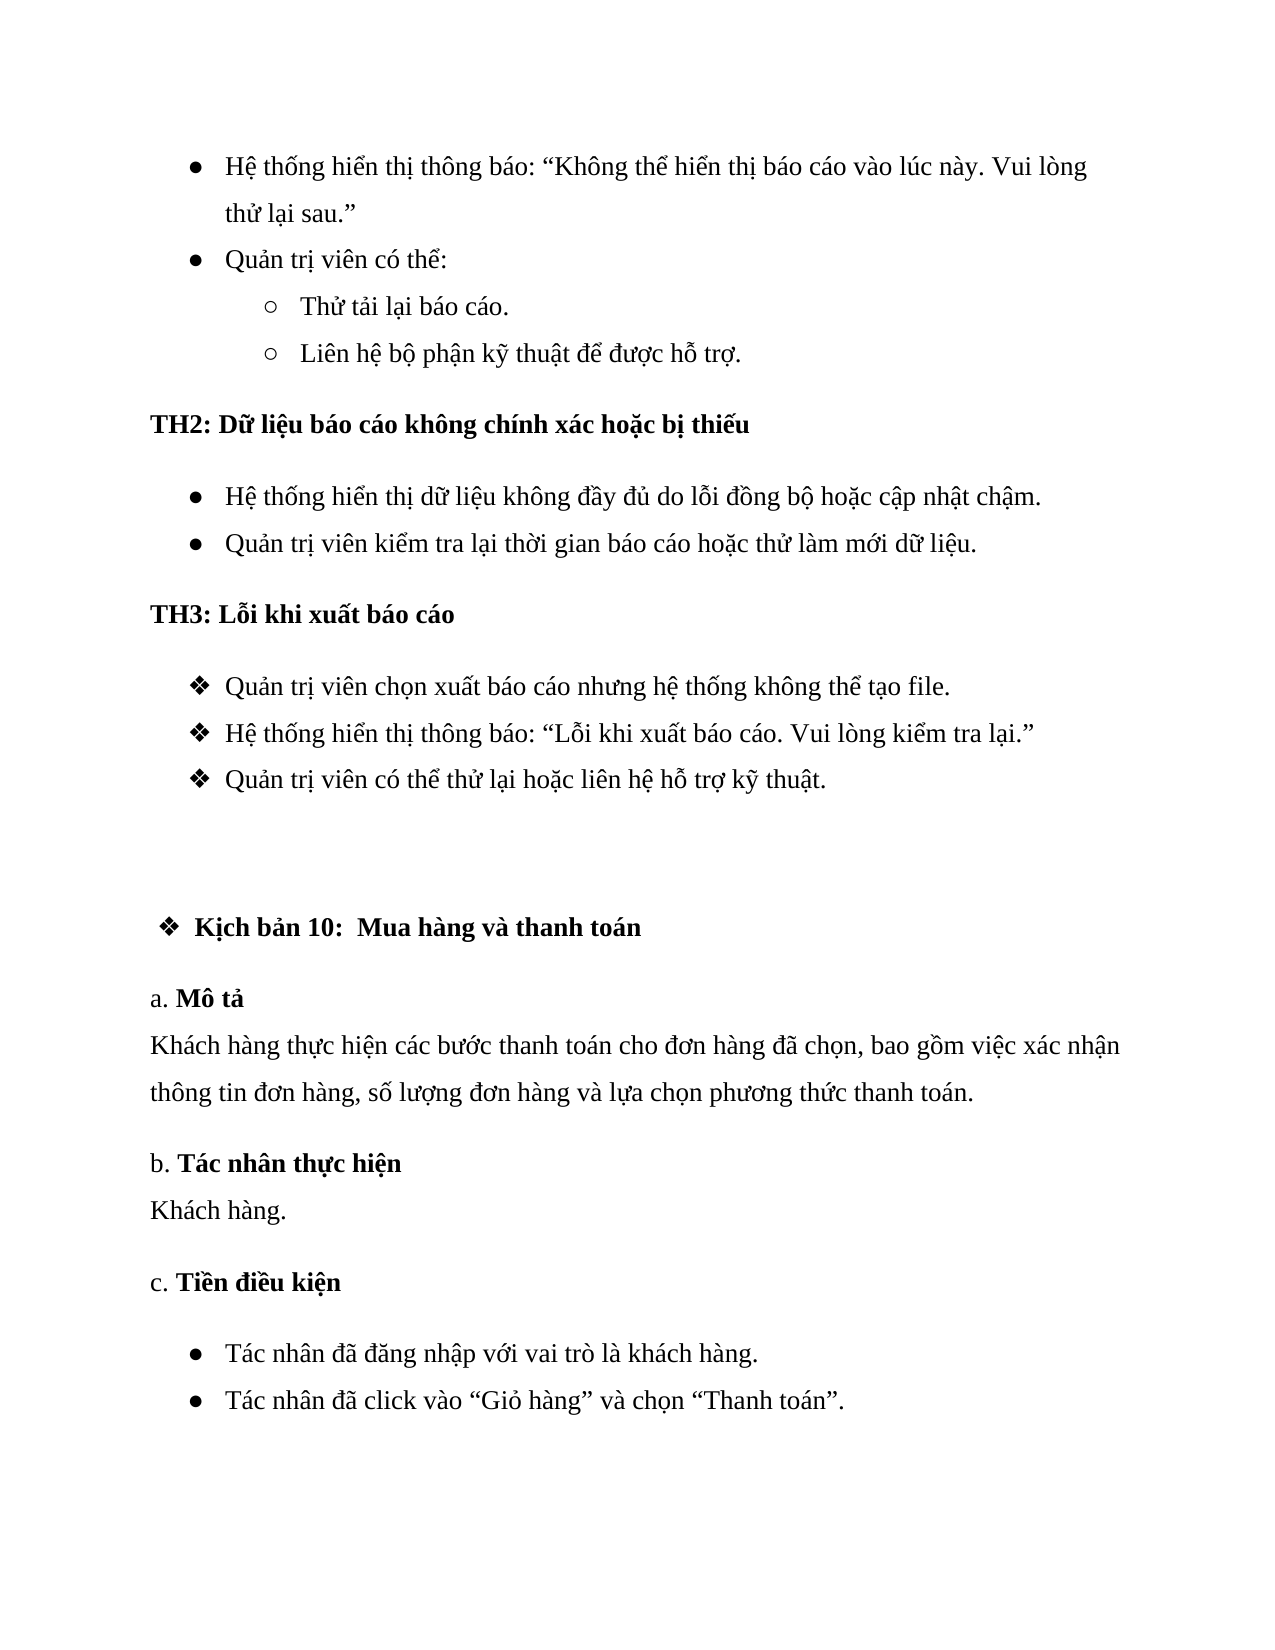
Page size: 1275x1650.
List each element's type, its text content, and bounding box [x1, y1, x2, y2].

list Quản trị viên có thể: [187, 243, 1125, 274]
text c. Tiền điều kiện [150, 1266, 1125, 1297]
list Thử tải lại báo cáo. [262, 290, 1125, 321]
list Tác nhân đã đăng nhập với vai trò là khách hàng. [187, 1337, 1125, 1369]
text b. Tác nhân thực hiện Khách hàng. [150, 1147, 1125, 1225]
text TH2: Dữ liệu báo cáo không chính xác hoặc bị thiếu [150, 408, 1125, 439]
text TH3: Lỗi khi xuất báo cáo [150, 598, 1125, 629]
list Quản trị viên chọn xuất báo cáo nhưng hệ thống không thể tạo file. [187, 670, 1125, 701]
list Tác nhân đã click vào “Giỏ hàng” và chọn “Thanh toán”. [187, 1384, 1125, 1415]
list Hệ thống hiển thị thông báo: “Không thể hiển thị báo cáo vào lúc này. Vui lòng thử lại sau.” [187, 150, 1125, 228]
list Quản trị viên có thể thử lại hoặc liên hệ hỗ trợ kỹ thuật. [187, 763, 1125, 794]
list Hệ thống hiển thị thông báo: “Lỗi khi xuất báo cáo. Vui lòng kiểm tra lại.” [187, 717, 1125, 748]
list Liên hệ bộ phận kỹ thuật để được hỗ trợ. [262, 337, 1125, 368]
list Hệ thống hiển thị dữ liệu không đầy đủ do lỗi đồng bộ hoặc cập nhật chậm. [187, 480, 1125, 511]
text a. Mô tả Khách hàng thực hiện các bước thanh toán cho đơn hàng đã chọn, bao gồm việc xác nhận thông tin đơn hàng, số lượng đơn hàng và lựa chọn phương thức thanh toán. [150, 982, 1125, 1107]
list Quản trị viên kiểm tra lại thời gian báo cáo hoặc thử làm mới dữ liệu. [187, 527, 1125, 558]
subtitle Kịch bản 10: Mua hàng và thanh toán [157, 911, 1125, 942]
